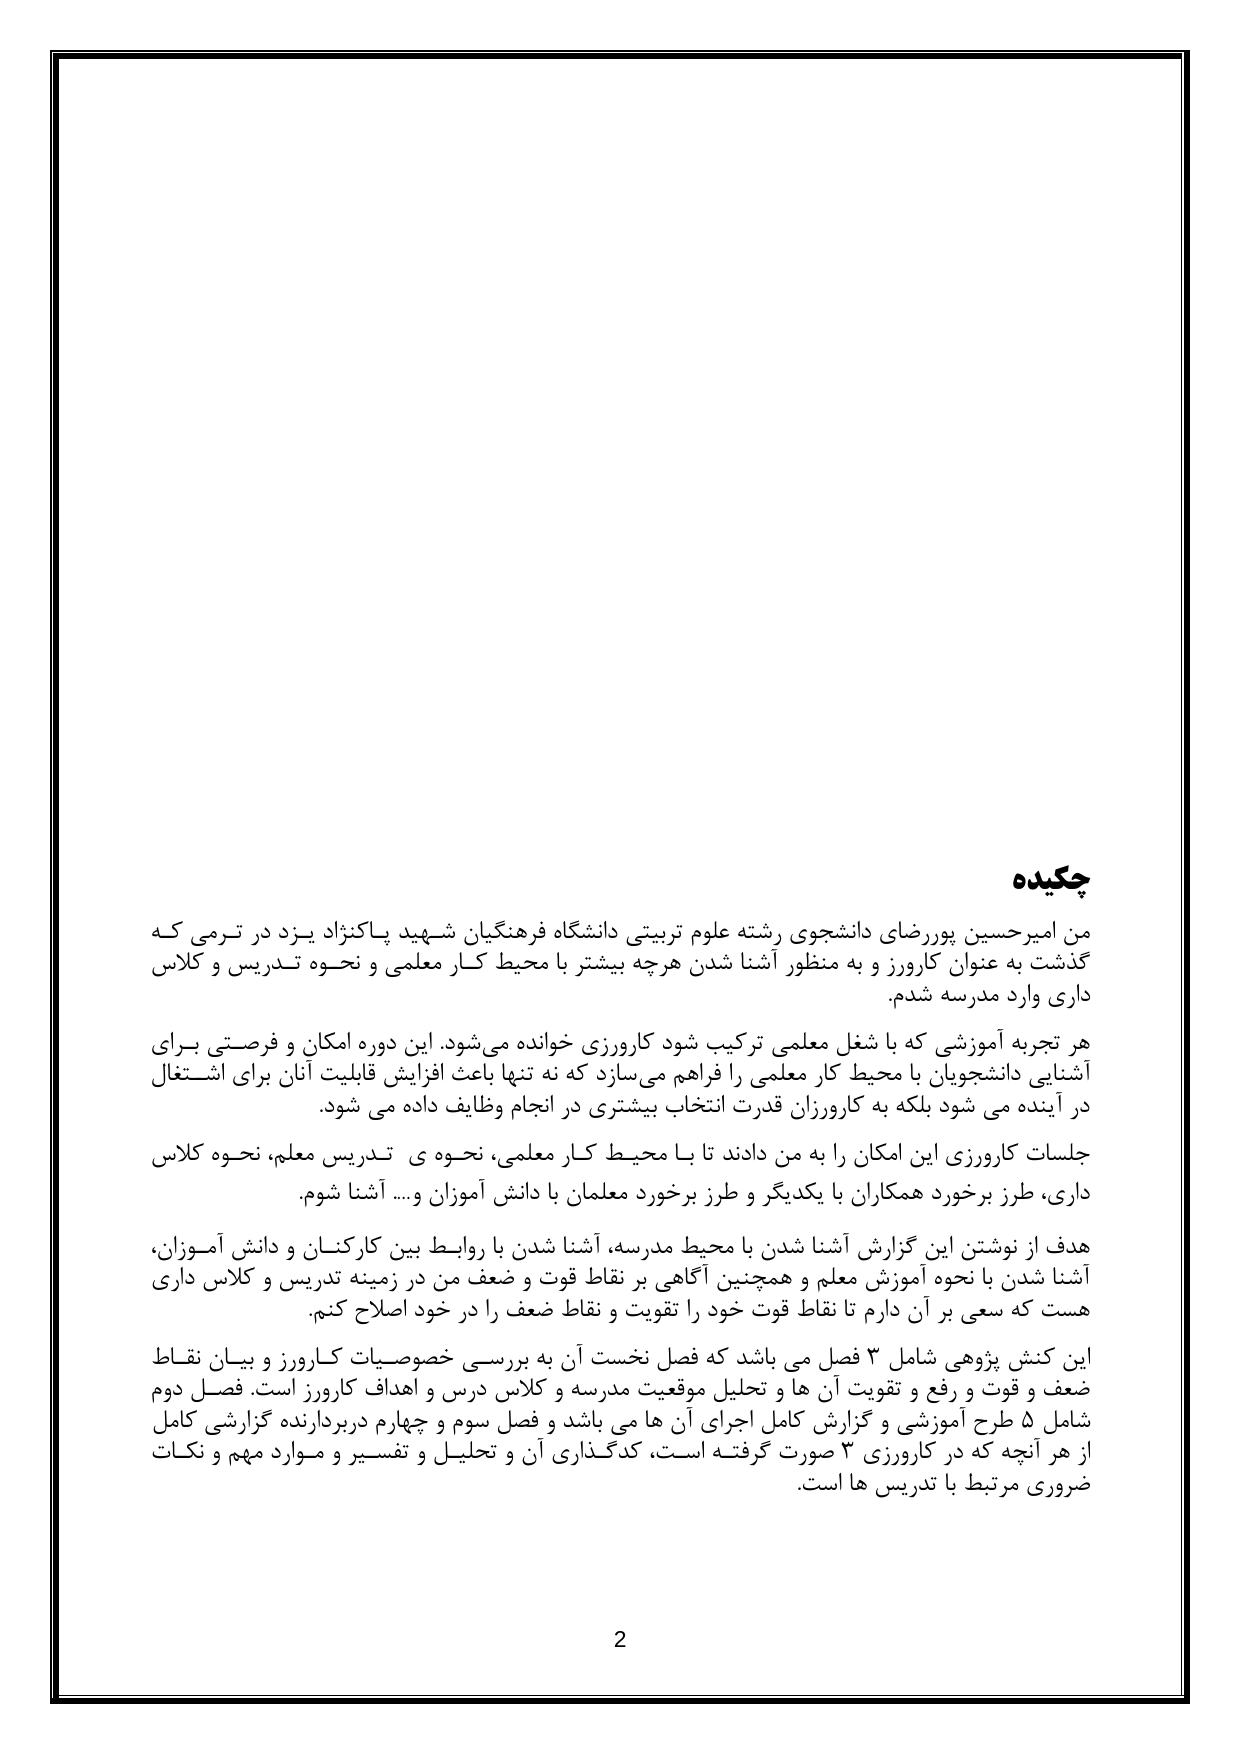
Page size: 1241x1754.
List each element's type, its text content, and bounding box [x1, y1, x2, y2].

text هر تجربه آموزشی که با شغل معلمی ترکیب شود کارورزی خوانده می‌شود. این دوره امکان و فرصتی برای آشنایی دانشجویان با محیط کار معلمی را فراهم می‌سازد که نه تنها باعث افزایش قابلیت آنان برای اشتغال در آینده می شود بلکه به کارورزان قدرت انتخاب بیشتری در انجام وظایف داده می شود. [150, 1030, 1090, 1122]
text چکیده [150, 866, 1090, 900]
text من امیرحسین پوررضای دانشجوی رشته علوم تربیتی دانشگاه فرهنگیان شهید پاکنژاد یزد در ترمی که گذشت به عنوان کارورز و به منظور آشنا شدن هرچه بیشتر با محیط کار معلمی و نحوه تدریس و کلاس داری وارد مدرسه شدم. [150, 919, 1090, 1011]
text هدف از نوشتن این گزارش آشنا شدن با محیط مدرسه، آشنا شدن با روابط بین کارکنان و دانش آموزان، آشنا شدن با نحوه آموزش معلم و همچنین آگاهی بر نقاط قوت و ضعف من در زمینه تدریس و کلاس داری هست که سعی بر آن دارم تا نقاط قوت خود را تقویت و نقاط ضعف را در خود اصلاح کنم. [150, 1234, 1090, 1326]
text این کنش پژوهی شامل ۳ فصل می باشد که فصل نخست آن به بررسی خصوصیات کارورز و بیان نقاط ضعف و قوت و رفع و تقویت آن ها و تحلیل موقعیت مدرسه و کلاس درس و اهداف کارورز است. فصل دوم شامل 5 طرح آموزشی و گزارش کامل اجرای آن ها می باشد و فصل سوم و چهارم دربردارنده گزارشی کامل از هر آنچه که در کارورزی ۳ صورت گرفته است، کدگذاری آن و تحلیل و تفسیر و موارد مهم و نکات ضروری مرتبط با تدریس ها است. [150, 1345, 1090, 1500]
text جلسات کارورزی این امکان را به من دادند تا با محیط کار معلمی، نحوه ی تدریس معلم، نحوه کلاس داری، طرز برخورد همکاران با یکدیگر و طرز برخورد معلمان با دانش آموزان و…. آشنا شوم. [150, 1141, 1090, 1214]
